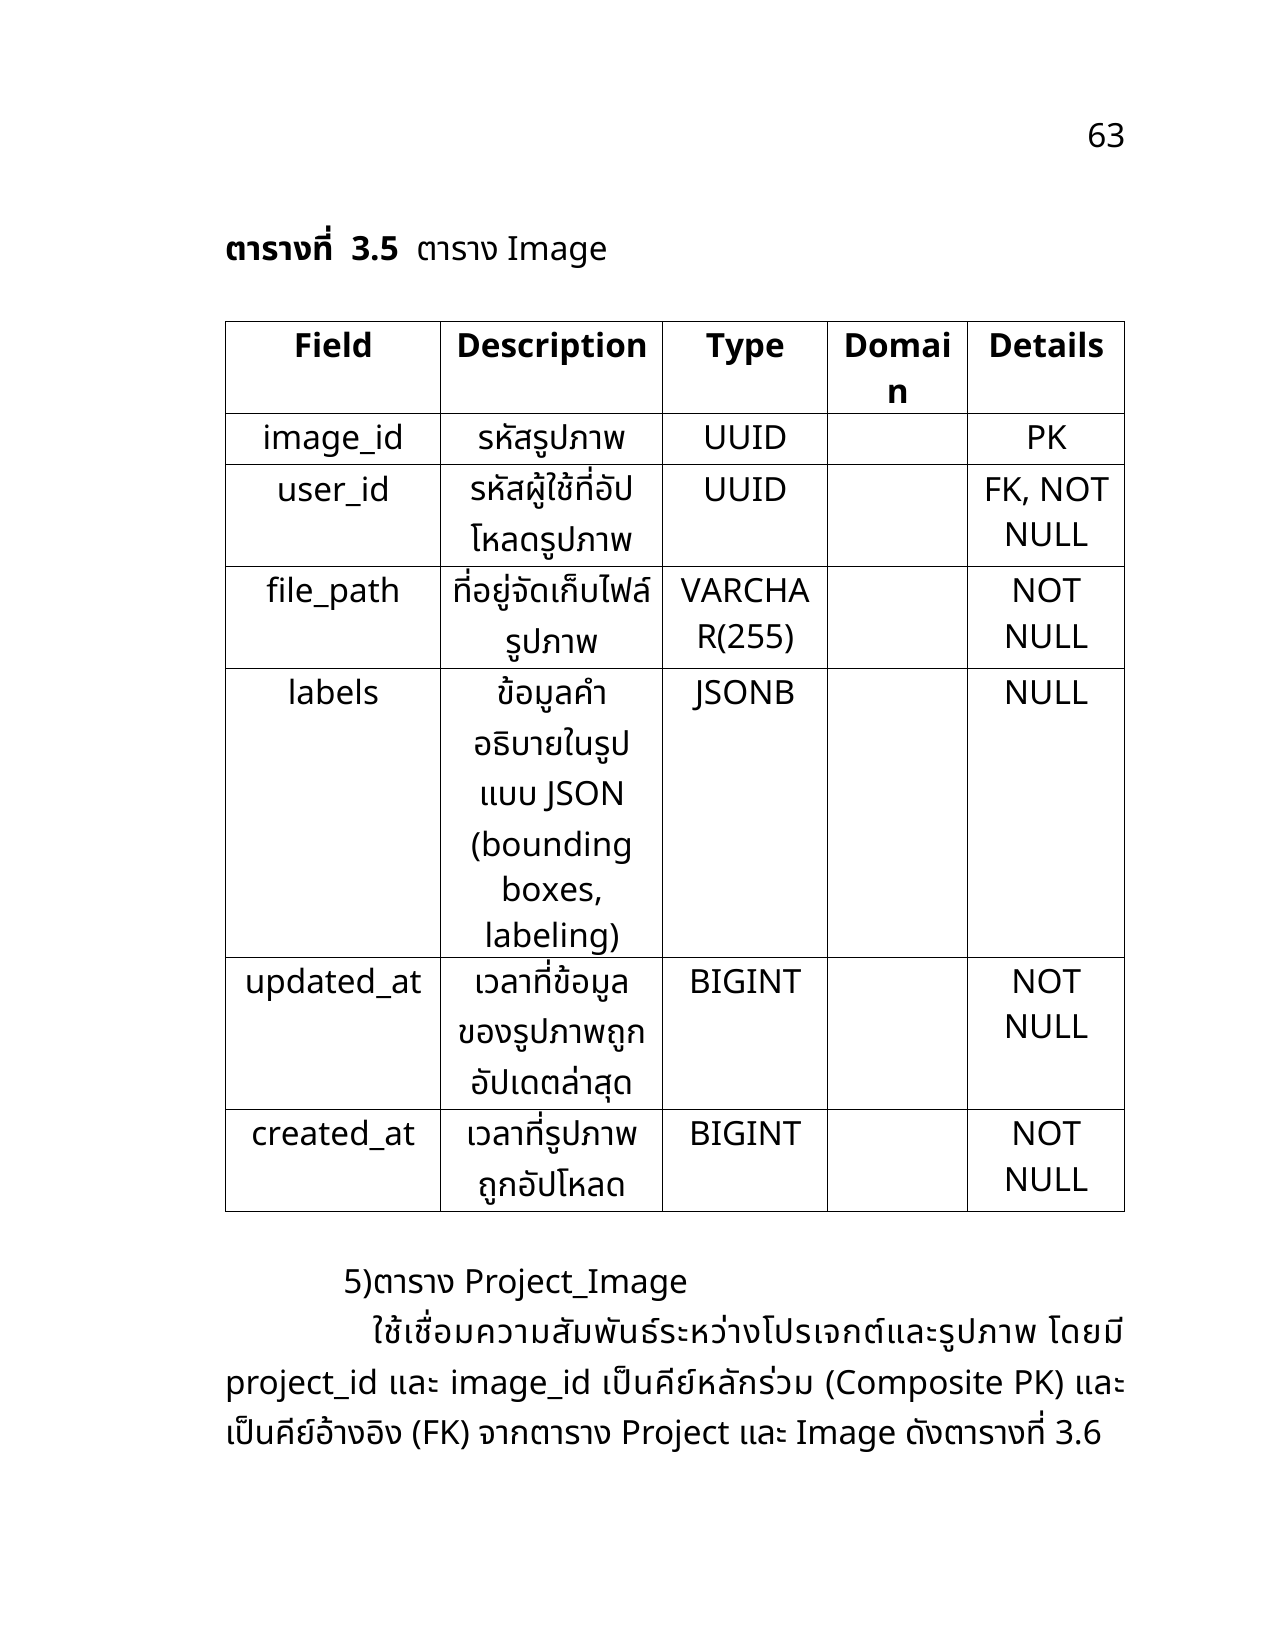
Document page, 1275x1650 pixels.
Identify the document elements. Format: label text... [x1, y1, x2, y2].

table_cell [828, 1110, 967, 1211]
table_cell JSONB [663, 669, 827, 957]
text ตารางที่ 3.5 ตาราง Image [225, 225, 1125, 276]
table_cell PK [968, 414, 1124, 464]
table_header Field [226, 322, 440, 413]
table_cell NOT NULL [968, 1110, 1124, 1211]
table_cell file_path [226, 567, 440, 668]
table_cell [828, 567, 967, 668]
table_cell BIGINT [663, 958, 827, 1109]
table_cell [828, 465, 967, 566]
table_cell BIGINT [663, 1110, 827, 1211]
table_cell UUID [663, 465, 827, 566]
table_cell created_at [226, 1110, 440, 1211]
table_cell รหัสรูปภาพ [441, 414, 662, 464]
table_cell [828, 414, 967, 464]
table_cell updated_at [226, 958, 440, 1109]
table_cell user_id [226, 465, 440, 566]
table_cell ข้อมูลคำอธิบายในรูปแบบ JSON (bounding boxes, labeling) [441, 669, 662, 957]
table_header Description [441, 322, 662, 413]
text 5) ตาราง Project_Image [225, 1257, 1125, 1308]
table_header Domain [828, 322, 967, 413]
table_cell NULL [968, 669, 1124, 957]
table_cell image_id [226, 414, 440, 464]
table_header Details [968, 322, 1124, 413]
table_cell VARCHAR(255) [663, 567, 827, 668]
table_cell [828, 669, 967, 957]
table_cell ที่อยู่จัดเก็บไฟล์รูปภาพ [441, 567, 662, 668]
table_cell NOT NULL [968, 958, 1124, 1109]
table_cell เวลาที่ข้อมูลของรูปภาพถูกอัปเดตล่าสุด [441, 958, 662, 1109]
table_cell รหัสผู้ใช้ที่อัปโหลดรูปภาพ [441, 465, 662, 566]
table_cell UUID [663, 414, 827, 464]
table_cell labels [226, 669, 440, 957]
text ใช้เชื่อมความสัมพันธ์ระหว่างโปรเจกต์และรูปภาพ โดยมี project_id และ image_id เป็นคีย์หลักร่วม (Composite PK) และเป็นคีย์อ้างอิง (FK) จากตาราง Project และ Image ดังตารางที่ 3.6 [225, 1308, 1125, 1460]
table_cell เวลาที่รูปภาพถูกอัปโหลด [441, 1110, 662, 1211]
table_cell FK, NOT NULL [968, 465, 1124, 566]
table_cell NOT NULL [968, 567, 1124, 668]
table_header Type [663, 322, 827, 413]
table_cell [828, 958, 967, 1109]
